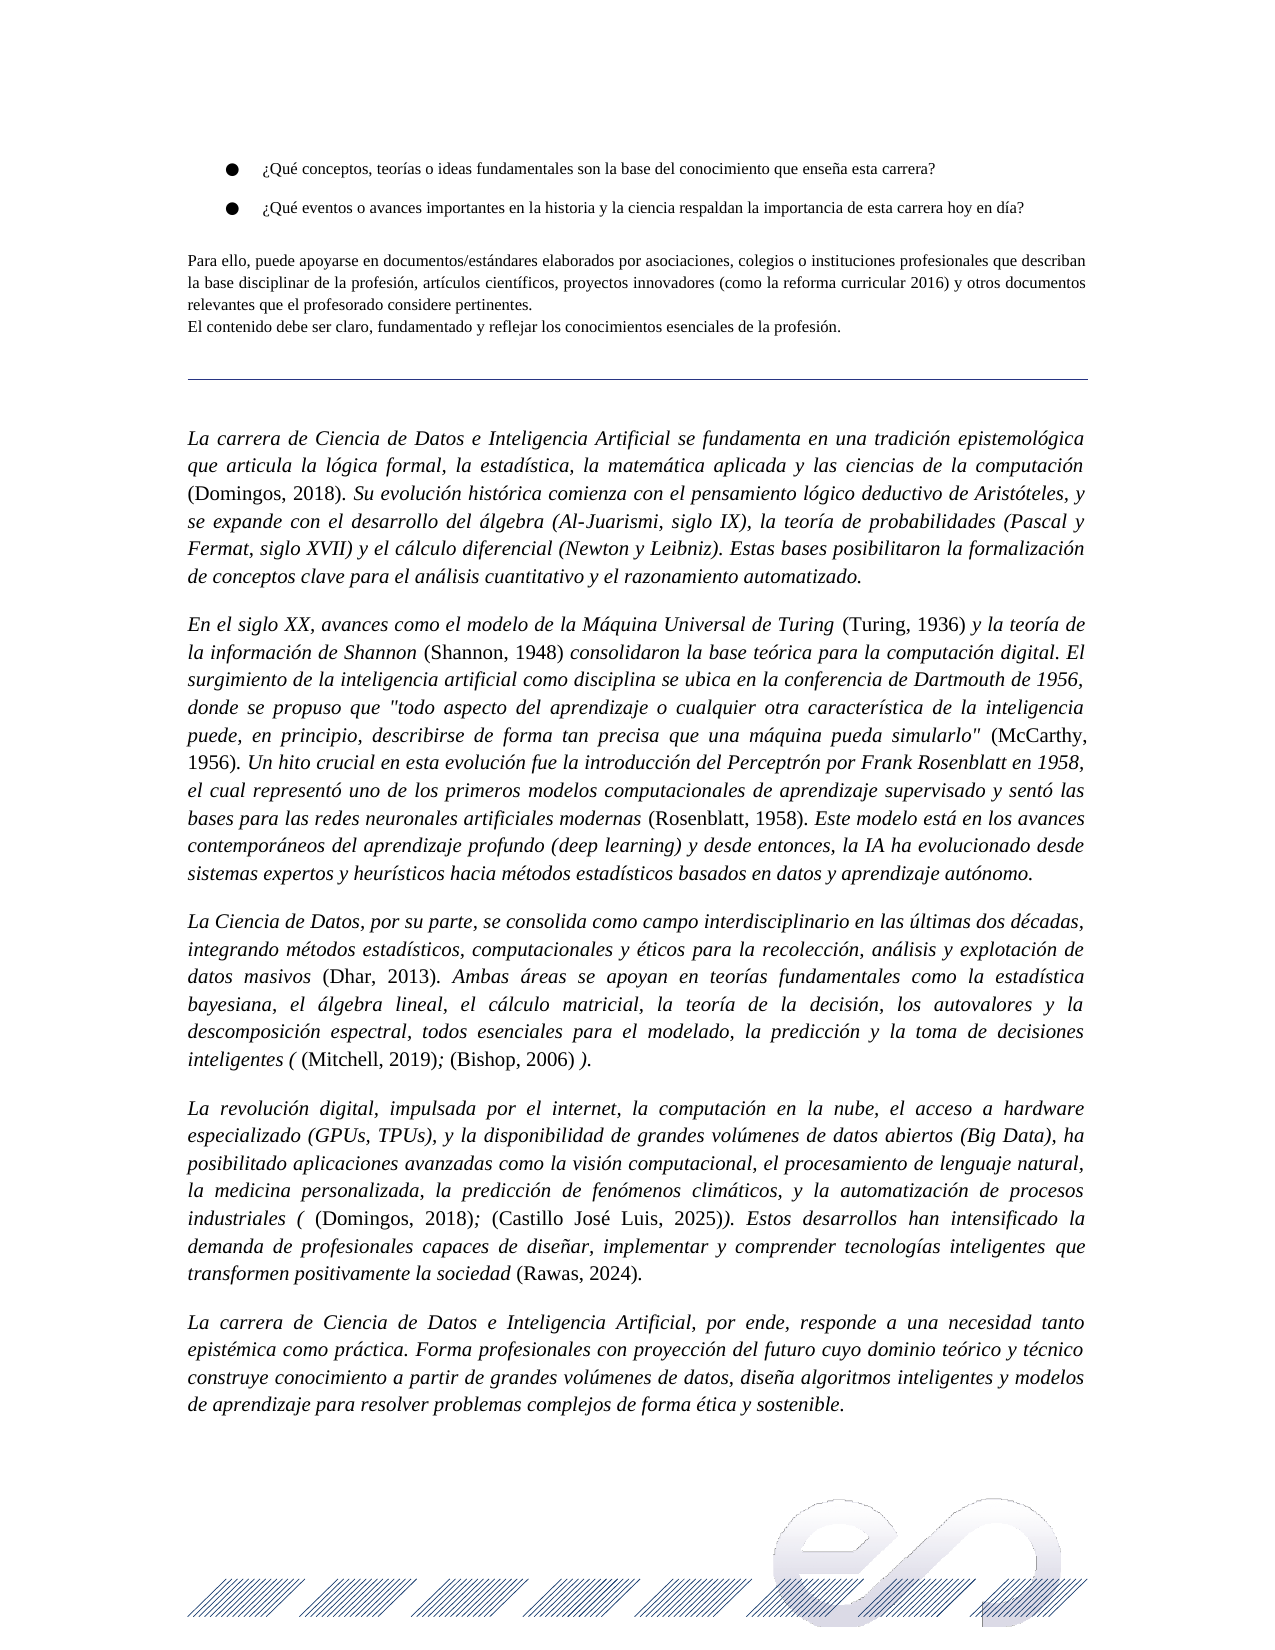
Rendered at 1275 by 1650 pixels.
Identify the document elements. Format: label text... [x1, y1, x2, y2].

text La revolución digital, impulsada por el internet, la computación en la nube, el acceso a hardware especializado (GPUs, TPUs), y la disponibilidad de grandes volúmenes de datos abiertos (Big Data), ha posibilitado aplicaciones avanzadas como la visión computacional, el procesamiento de lenguaje natural, la medicina personalizada, la predicción de fenómenos climáticos, y la automatización de procesos industriales (; ). Estos desarrollos han intensificado la demanda de profesionales capaces de diseñar, implementar y comprender tecnologías inteligentes que transformen positivamente la sociedad . [187, 1096, 1087, 1285]
text La carrera de Ciencia de Datos e Inteligencia Artificial, por ende, responde a una necesidad tanto epistémica como práctica. Forma profesionales con proyección del futuro cuyo dominio teórico y técnico construye conocimiento a partir de grandes volúmenes de datos, diseña algoritmos inteligentes y modelos de aprendizaje para resolver problemas complejos de forma ética y sostenible. [187, 1309, 1087, 1416]
list ¿Qué conceptos, teorías o ideas fundamentales son la base del conocimiento que enseña esta carrera? [225, 150, 1087, 184]
picture [772, 1496, 1061, 1627]
text La carrera de Ciencia de Datos e Inteligencia Artificial se fundamenta en una tradición epistemológica que articula la lógica formal, la estadística, la matemática aplicada y las ciencias de la computación . Su evolución histórica comienza con el pensamiento lógico deductivo de Aristóteles, y se expande con el desarrollo del álgebra (Al-Juarismi, siglo IX), la teoría de probabilidades (Pascal y Fermat, siglo XVII) y el cálculo diferencial (Newton y Leibniz). Estas bases posibilitaron la formalización de conceptos clave para el análisis cuantitativo y el razonamiento automatizado. [187, 426, 1087, 588]
list ¿Qué eventos o avances importantes en la historia y la ciencia respaldan la importancia de esta carrera hoy en día? [225, 189, 1087, 223]
text En el siglo XX, avances como el modelo de la Máquina Universal de Turing y la teoría de la información de Shannon consolidaron la base teórica para la computación digital. El surgimiento de la inteligencia artificial como disciplina se ubica en la conferencia de Dartmouth de 1956, donde se propuso que "todo aspecto del aprendizaje o cualquier otra característica de la inteligencia puede, en principio, describirse de forma tan precisa que una máquina pueda simularlo" . Un hito crucial en esta evolución fue la introducción del Perceptrón por Frank Rosenblatt en 1958, el cual representó uno de los primeros modelos computacionales de aprendizaje supervisado y sentó las bases para las redes neuronales artificiales modernas . Este modelo está en los avances contemporáneos del aprendizaje profundo (deep learning) y desde entonces, la IA ha evolucionado desde sistemas expertos y heurísticos hacia métodos estadísticos basados en datos y aprendizaje autónomo. [187, 612, 1087, 885]
text La Ciencia de Datos, por su parte, se consolida como campo interdisciplinario en las últimas dos décadas, integrando métodos estadísticos, computacionales y éticos para la recolección, análisis y explotación de datos masivos . Ambas áreas se apoyan en teorías fundamentales como la estadística bayesiana, el álgebra lineal, el cálculo matricial, la teoría de la decisión, los autovalores y la descomposición espectral, todos esenciales para el modelado, la predicción y la toma de decisiones inteligentes (; ). [187, 909, 1087, 1071]
text El contenido debe ser claro, fundamentado y reflejar los conocimientos esenciales de la profesión. [187, 316, 1087, 336]
text Para ello, puede apoyarse en documentos/estándares elaborados por asociaciones, colegios o instituciones profesionales que describan la base disciplinar de la profesión, artículos científicos, proyectos innovadores (como la reforma curricular 2016) y otros documentos relevantes que el profesorado considere pertinentes. [187, 251, 1087, 314]
